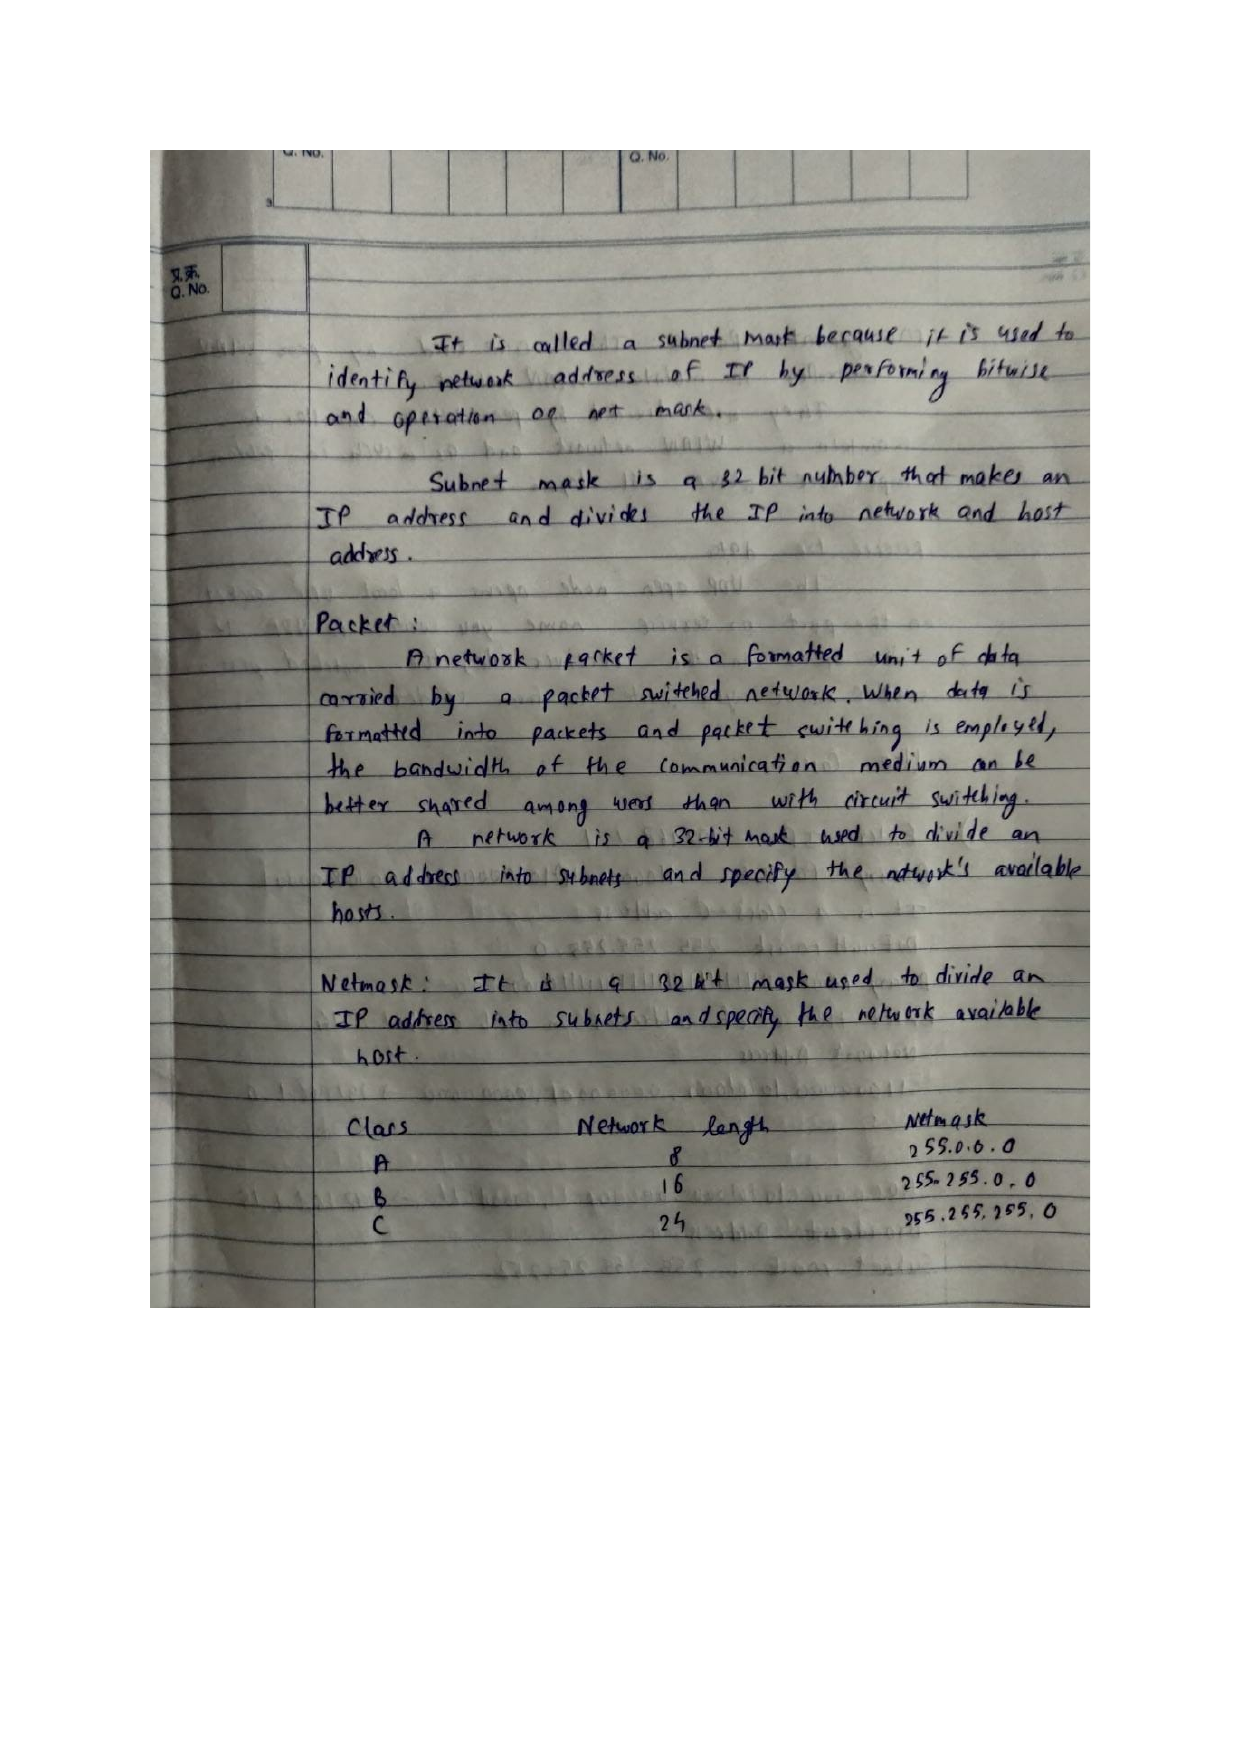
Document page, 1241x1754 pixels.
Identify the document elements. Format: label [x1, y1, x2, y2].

picture [150, 150, 1091, 1308]
